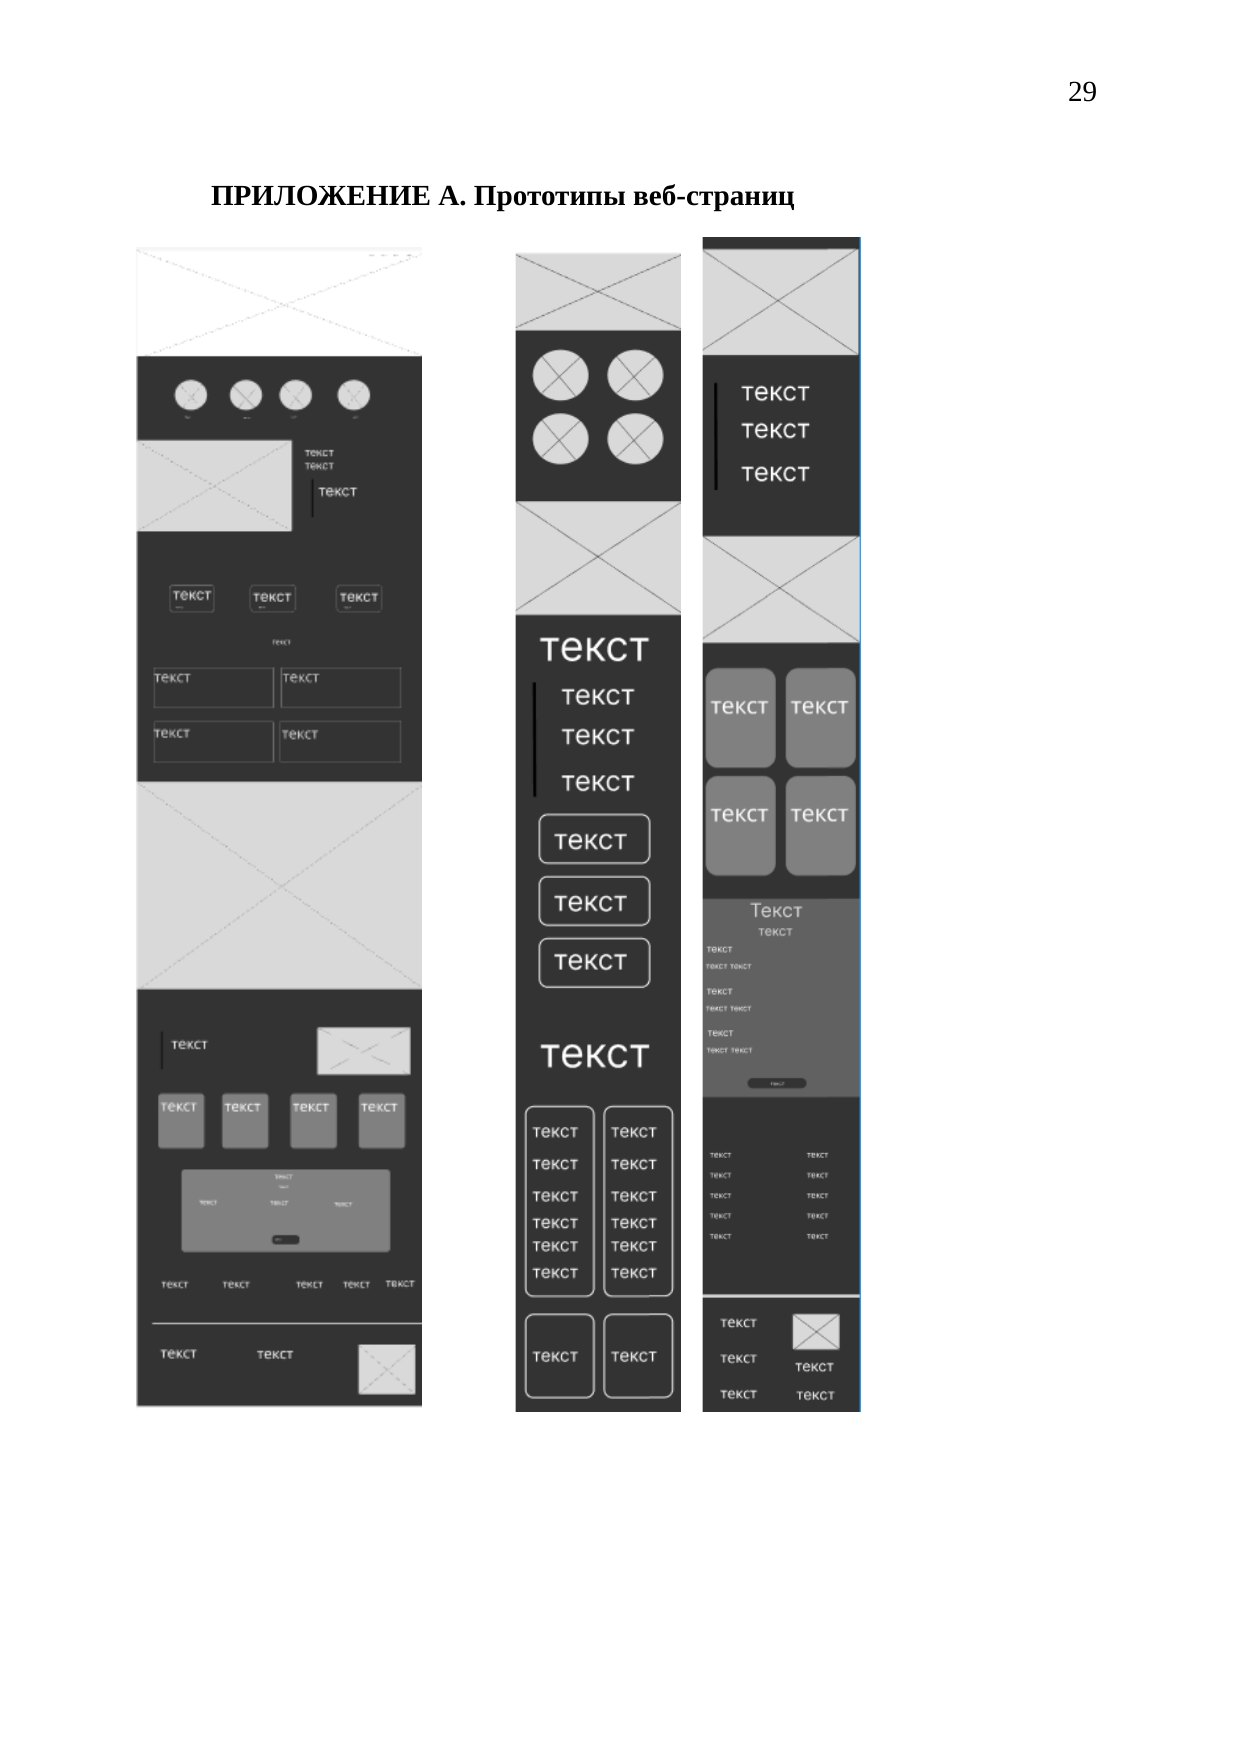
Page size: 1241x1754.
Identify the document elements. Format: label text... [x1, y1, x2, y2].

picture [135, 247, 422, 1409]
subtitle ПРИЛОЖЕНИЕ A. Прототипы веб-страниц [136, 178, 1097, 212]
picture [515, 252, 681, 1412]
picture [702, 237, 861, 1412]
